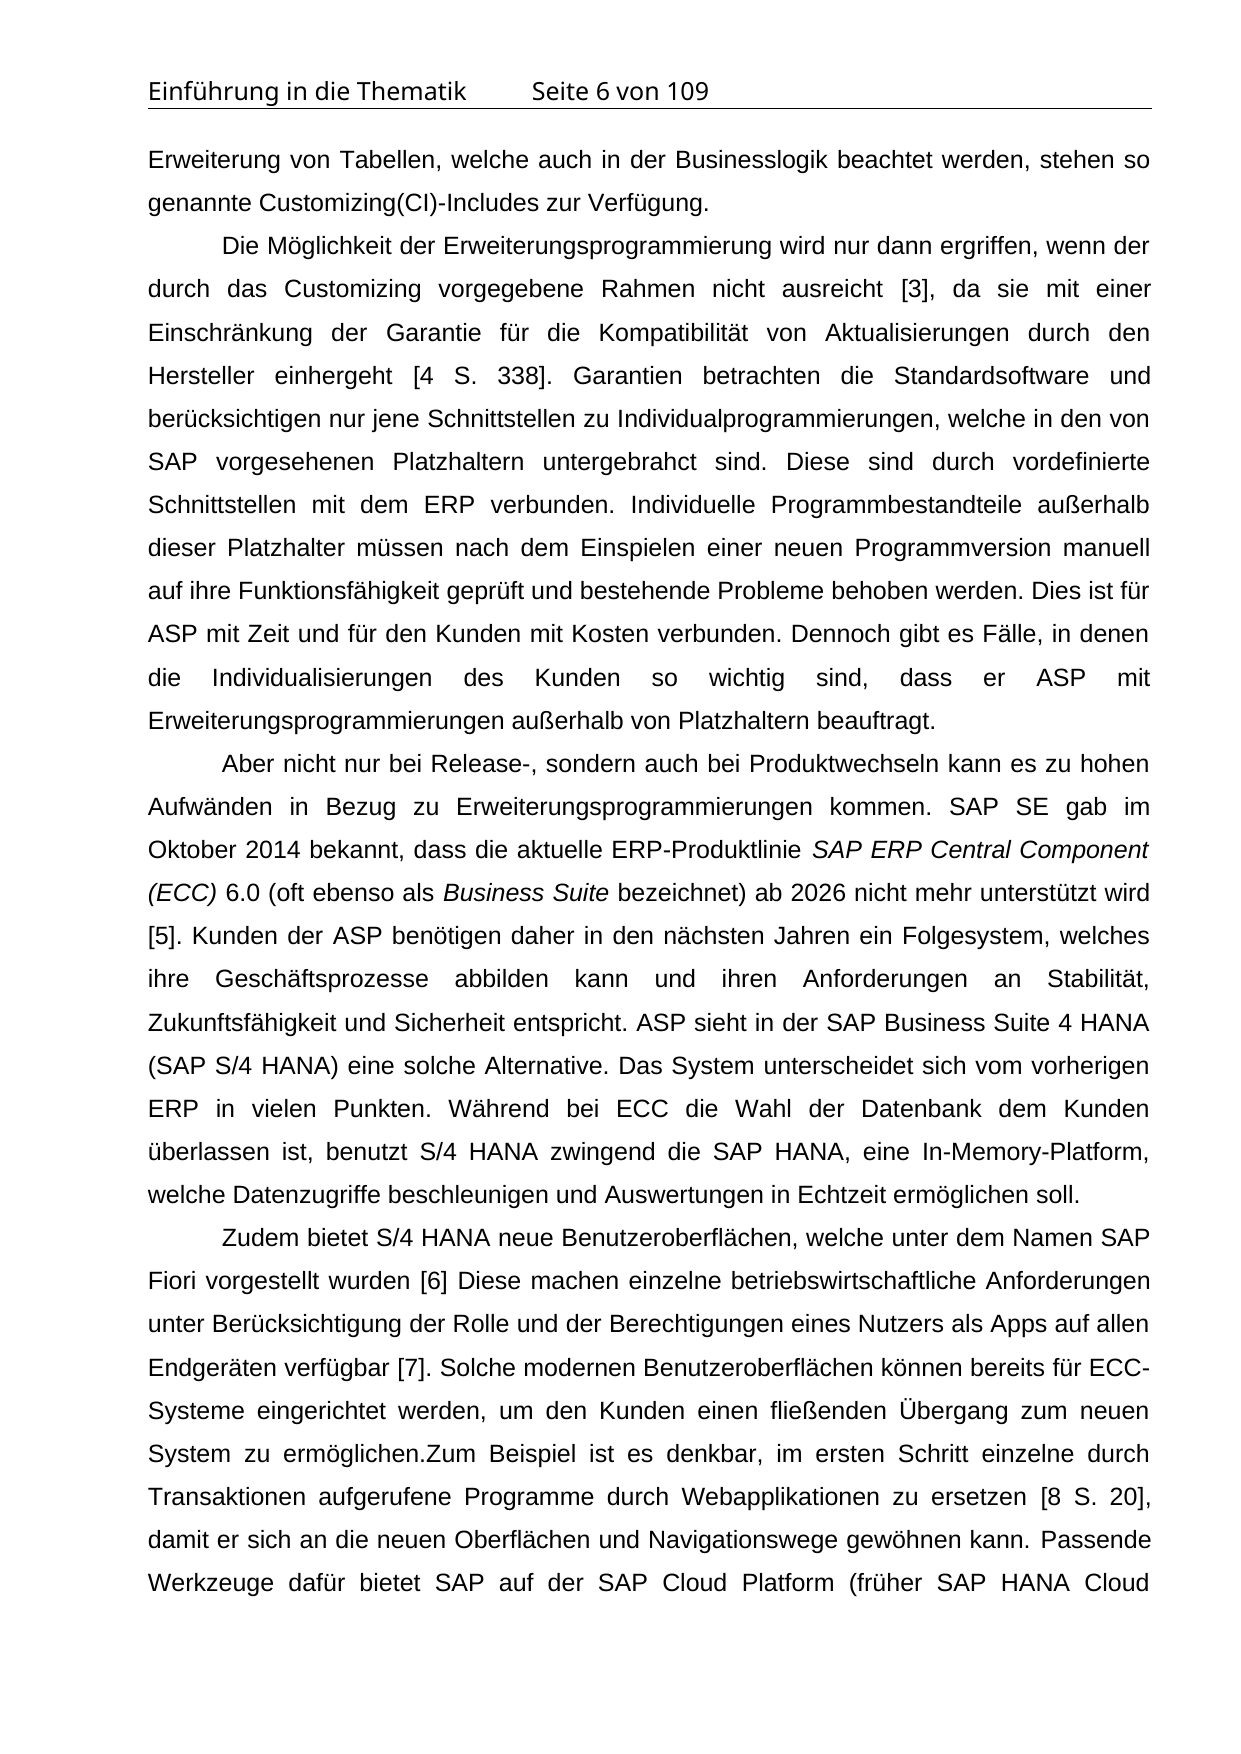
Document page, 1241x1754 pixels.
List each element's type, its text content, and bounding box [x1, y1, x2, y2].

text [148, 145, 1152, 217]
text Aber nicht nur bei Release-, sondern auch bei Produktwechseln kann es zu hohen Aufwänden in Bezug zu Erweiterungsprogrammierungen kommen. SAP SE gab im Oktober 2014 bekannt, dass die aktuelle ERP-Produktlinie SAP ERP Central Component (ECC) 6.0 (oft ebenso als Business Suite bezeichnet) ab 2026 nicht mehr unterstützt wird. Kunden der ASP benötigen daher in den nächsten Jahren ein Folgesystem, welches ihre Geschäftsprozesse abbilden kann und ihren Anforderungen an Stabilität, Zukunftsfähigkeit und Sicherheit entspricht. ASP sieht in der SAP Business Suite 4 HANA (SAP S/4 HANA) eine solche Alternative. Das System unterscheidet sich vom vorherigen ERP in vielen Punkten. Während bei ECC die Wahl der Datenbank dem Kunden überlassen ist, benutzt S/4 HANA zwingend die SAP HANA, eine In-Memory-Platform, welche Datenzugriffe beschleunigen und Auswertungen in Echtzeit ermöglichen soll. [148, 749, 1152, 1209]
text Die Möglichkeit der Erweiterungsprogrammierung wird nur dann ergriffen, wenn der durch das Customizing vorgegebene Rahmen nicht ausreicht, da sie mit einer Einschränkung der Garantie für die Kompatibilität von Aktualisierungen durch den Hersteller einhergeht. Garantien betrachten die Standardsoftware und berücksichtigen nur jene Schnittstellen zu Individualprogrammierungen, welche in den von SAP vorgesehenen Platzhaltern untergebrahct sind. Diese sind durch vordefinierte Schnittstellen mit dem ERP verbunden. Individuelle Programmbestandteile außerhalb dieser Platzhalter müssen nach dem Einspielen einer neuen Programmversion manuell auf ihre Funktionsfähigkeit geprüft und bestehende Probleme behoben werden. Dies ist für ASP mit Zeit und für den Kunden mit Kosten verbunden. Dennoch gibt es Fälle, in denen die Individualisierungen des Kunden so wichtig sind, dass er ASP mit Erweiterungsprogrammierungen außerhalb von Platzhaltern beauftragt. [148, 231, 1152, 734]
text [148, 1223, 1152, 1597]
